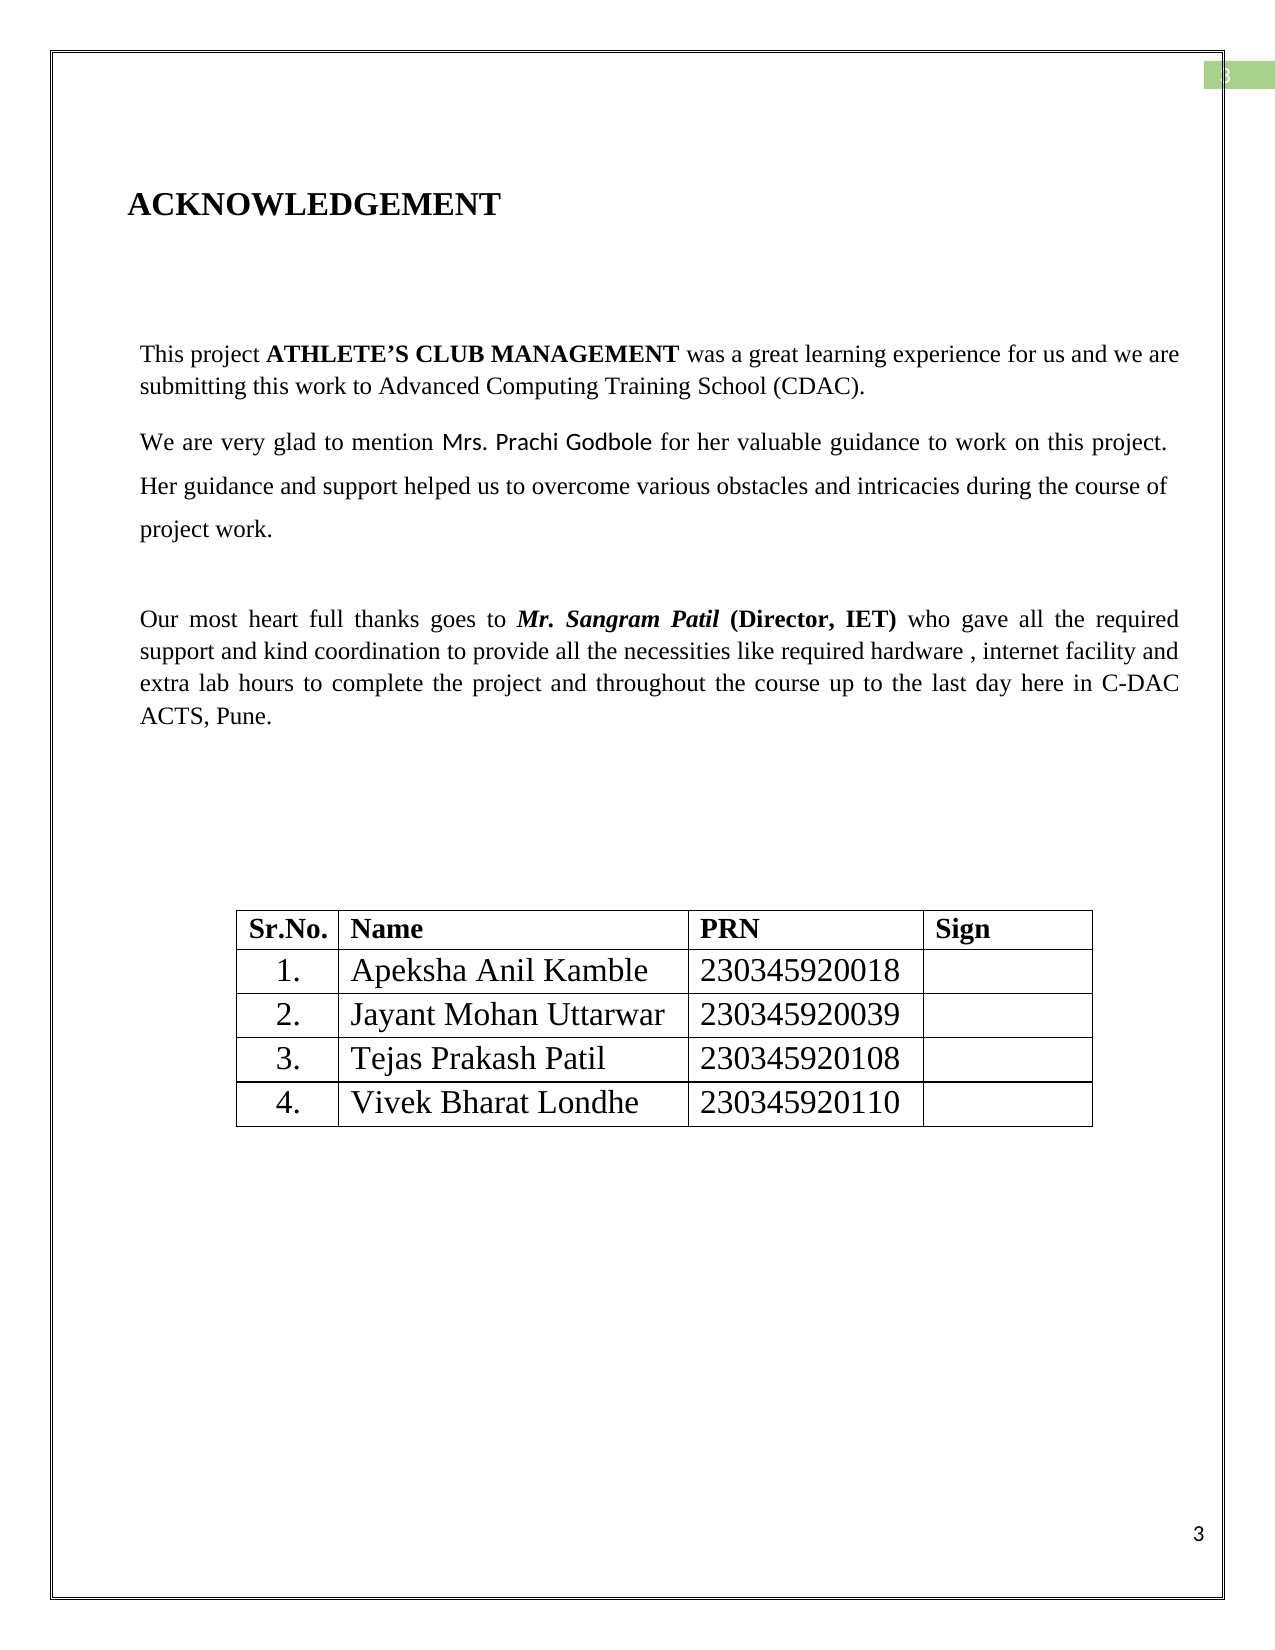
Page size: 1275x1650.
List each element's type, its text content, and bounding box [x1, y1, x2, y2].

table_header Sr.No. [237, 911, 338, 948]
table_cell [924, 1083, 1092, 1126]
table_cell Vivek Bharat Londhe [339, 1083, 688, 1126]
table_cell 230345920018 [689, 950, 923, 993]
table_header Name [339, 911, 688, 948]
table_cell 230345920108 [689, 1038, 923, 1081]
table_header Sign [924, 911, 1092, 948]
table_cell Jayant Mohan Uttarwar [339, 994, 688, 1037]
table_cell Tejas Prakash Patil [339, 1038, 688, 1081]
table_cell [924, 994, 1092, 1037]
text This project ATHLETE’S CLUB MANAGEMENT was a great learning experience for us and we are submitting this work to Advanced Computing Training School (CDAC). [139, 339, 1179, 400]
table_header PRN [689, 911, 923, 948]
table_cell 1. [237, 950, 338, 993]
table_cell 230345920039 [689, 994, 923, 1037]
text Our most heart full thanks goes to Mr. Sangram Patil (Director, IET) who gave all the required support and kind coordination to provide all the necessities like required hardware , internet facility and extra lab hours to complete the project and throughout the course up to the last day here in C-DAC ACTS, Pune. [139, 604, 1179, 730]
table_cell 4. [237, 1083, 338, 1126]
table_cell [924, 950, 1092, 993]
table_cell Apeksha Anil Kamble [339, 950, 688, 993]
text We are very glad to mention Mrs. Prachi Godbole for her valuable guidance to work on this project. Her guidance and support helped us to overcome various obstacles and intricacies during the course of project work. [139, 426, 1168, 543]
text ACKNOWLEDGEMENT [127, 184, 1138, 222]
table_cell 2. [237, 994, 338, 1037]
table_cell [924, 1038, 1092, 1081]
table_cell 3. [237, 1038, 338, 1081]
table_cell 230345920110 [689, 1083, 923, 1126]
